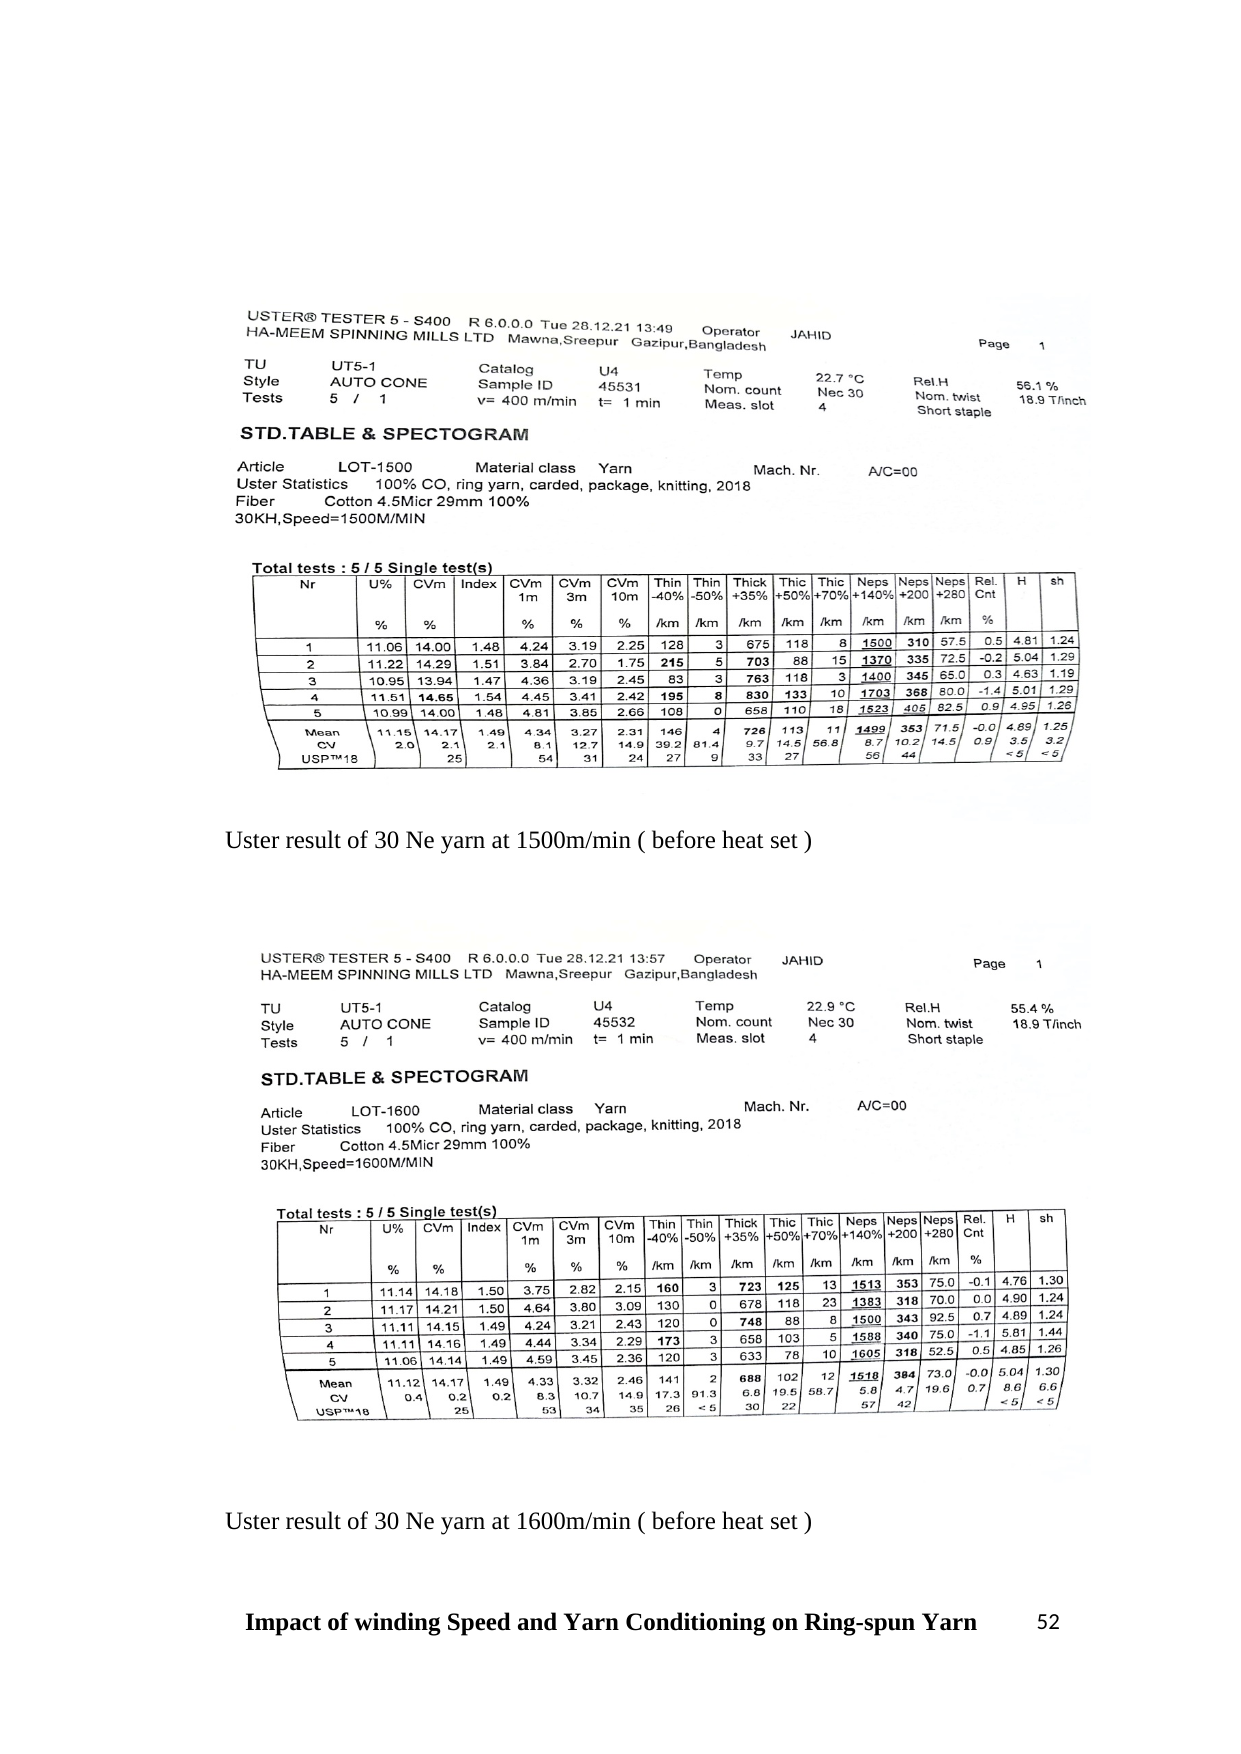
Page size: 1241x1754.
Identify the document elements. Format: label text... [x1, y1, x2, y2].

picture [225, 920, 1091, 1487]
picture [225, 293, 1091, 824]
text Uster result of 30 Ne yarn at 1500m/min ( before heat set ) [225, 824, 1090, 854]
text Uster result of 30 Ne yarn at 1600m/min ( before heat set ) [225, 1506, 1090, 1535]
